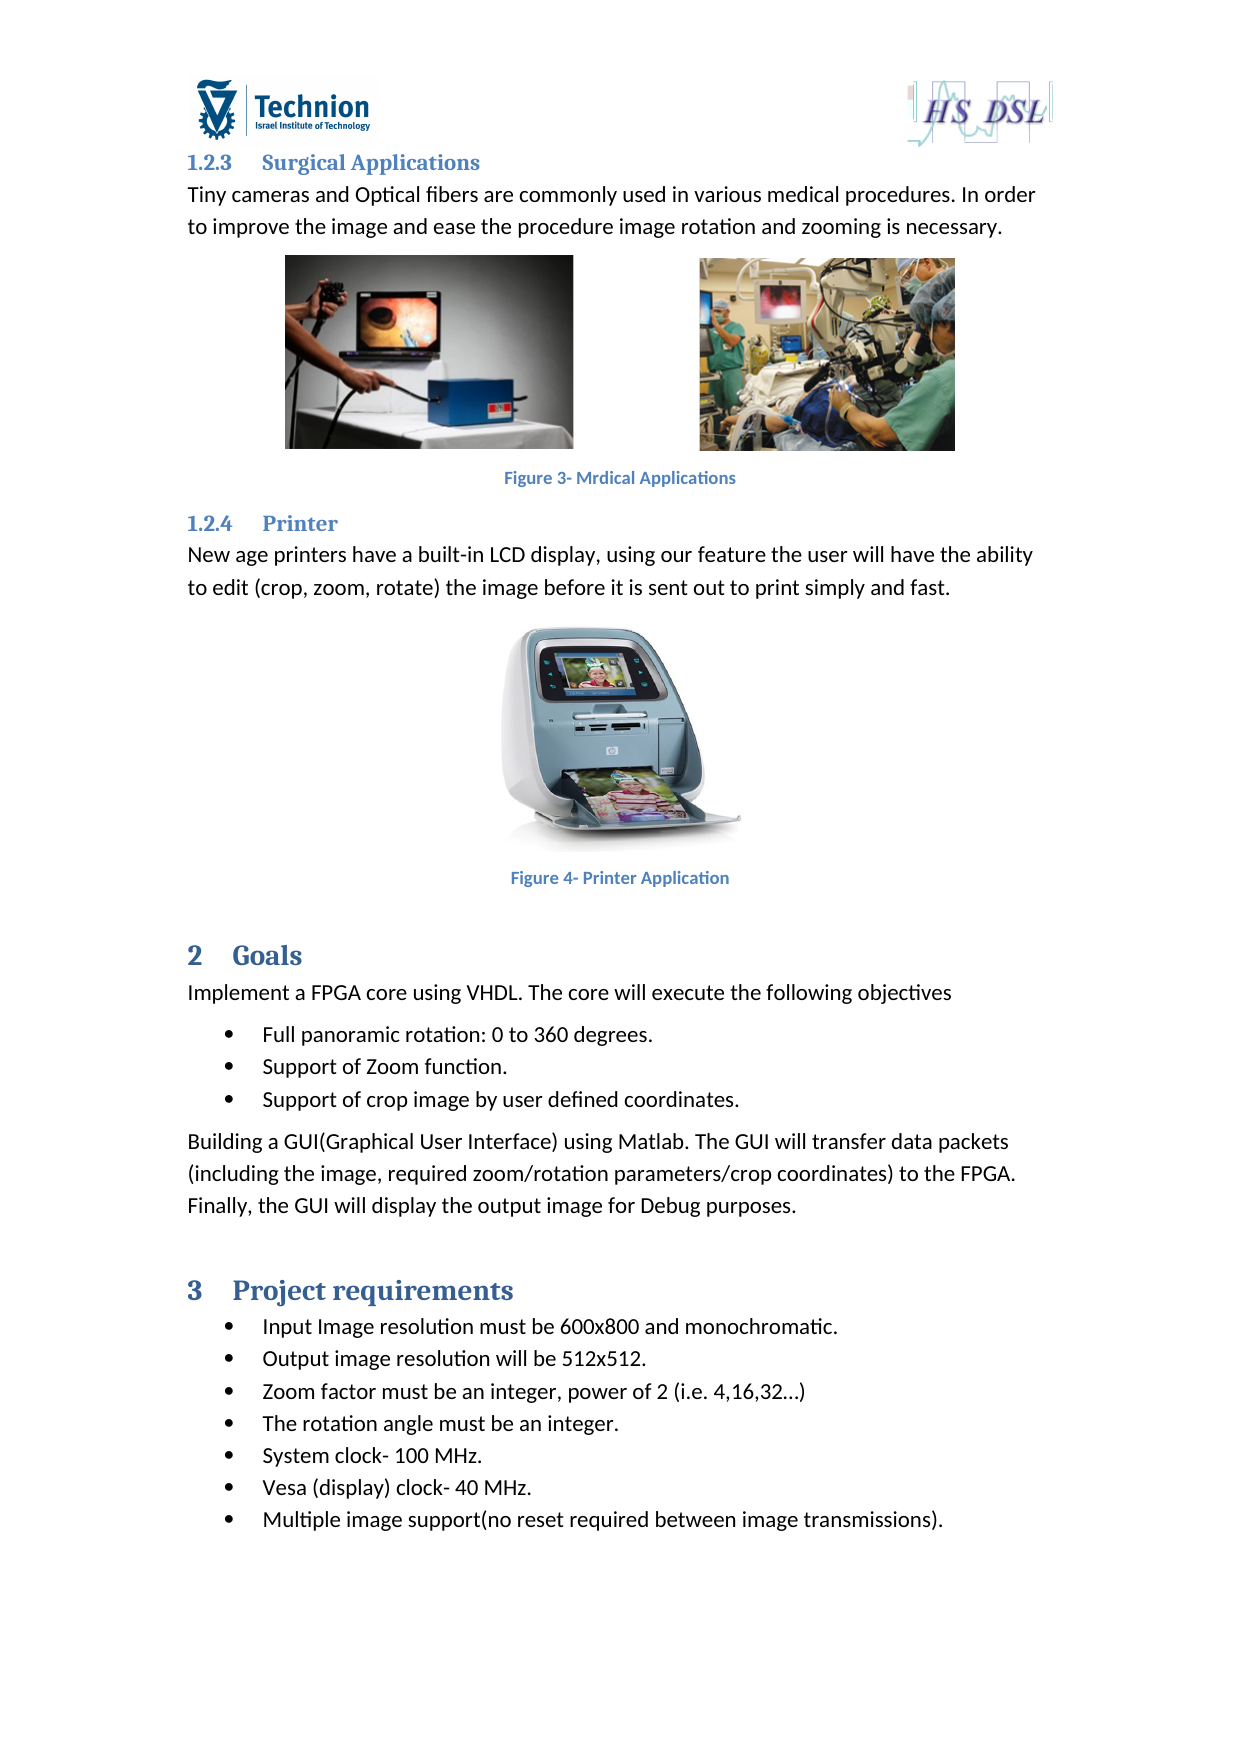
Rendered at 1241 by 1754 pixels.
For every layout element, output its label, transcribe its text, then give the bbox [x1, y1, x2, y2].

subtitle Printer [187, 510, 1053, 537]
list Full panoramic rotation: 0 to 360 degrees. [225, 1020, 1053, 1048]
picture [907, 73, 1053, 147]
list Input Image resolution must be 600x800 and monochromatic. [225, 1312, 1053, 1340]
text Implement a FPGA core using VHDL. The core will execute the following objectives [187, 978, 1053, 1006]
text Figure 4- Printer Application [187, 866, 1053, 889]
list Support of crop image by user defined coordinates. [225, 1085, 1053, 1113]
list System clock- 100 MHz. [225, 1441, 1053, 1469]
picture [187, 74, 378, 147]
picture [284, 255, 956, 452]
list Support of Zoom function. [225, 1052, 1053, 1081]
text Building a GUI(Graphical User Interface) using Matlab. The GUI will transfer data packets (including the image, required zoom/rotation parameters/crop coordinates) to the FPGA. Finally, the GUI will display the output image for Debug purposes. [187, 1127, 1053, 1220]
subtitle Surgical Applications [187, 150, 1053, 176]
list Vesa (display) clock- 40 MHz. [225, 1473, 1053, 1501]
text Figure 3- Mrdical Applications [187, 467, 1053, 489]
subtitle Goals [187, 939, 1053, 973]
list Zoom factor must be an integer, power of 2 (i.e. 4,16,32…) [225, 1377, 1053, 1405]
subtitle Project requirements [187, 1274, 1053, 1307]
list The rotation angle must be an integer. [225, 1409, 1053, 1437]
text New age printers have a built-in LCD display, using our feature the user will have the ability to edit (crop, zoom, rotate) the image before it is sent out to print simply and fast. [187, 541, 1053, 601]
list Multiple image support(no reset required between image transmissions). [225, 1506, 1053, 1533]
text Tiny cameras and Optical fibers are commonly used in various medical procedures. In order to improve the image and ease the procedure image rotation and zooming is necessary. [187, 180, 1053, 240]
picture [495, 615, 745, 852]
list Output image resolution will be 512x512. [225, 1344, 1053, 1373]
